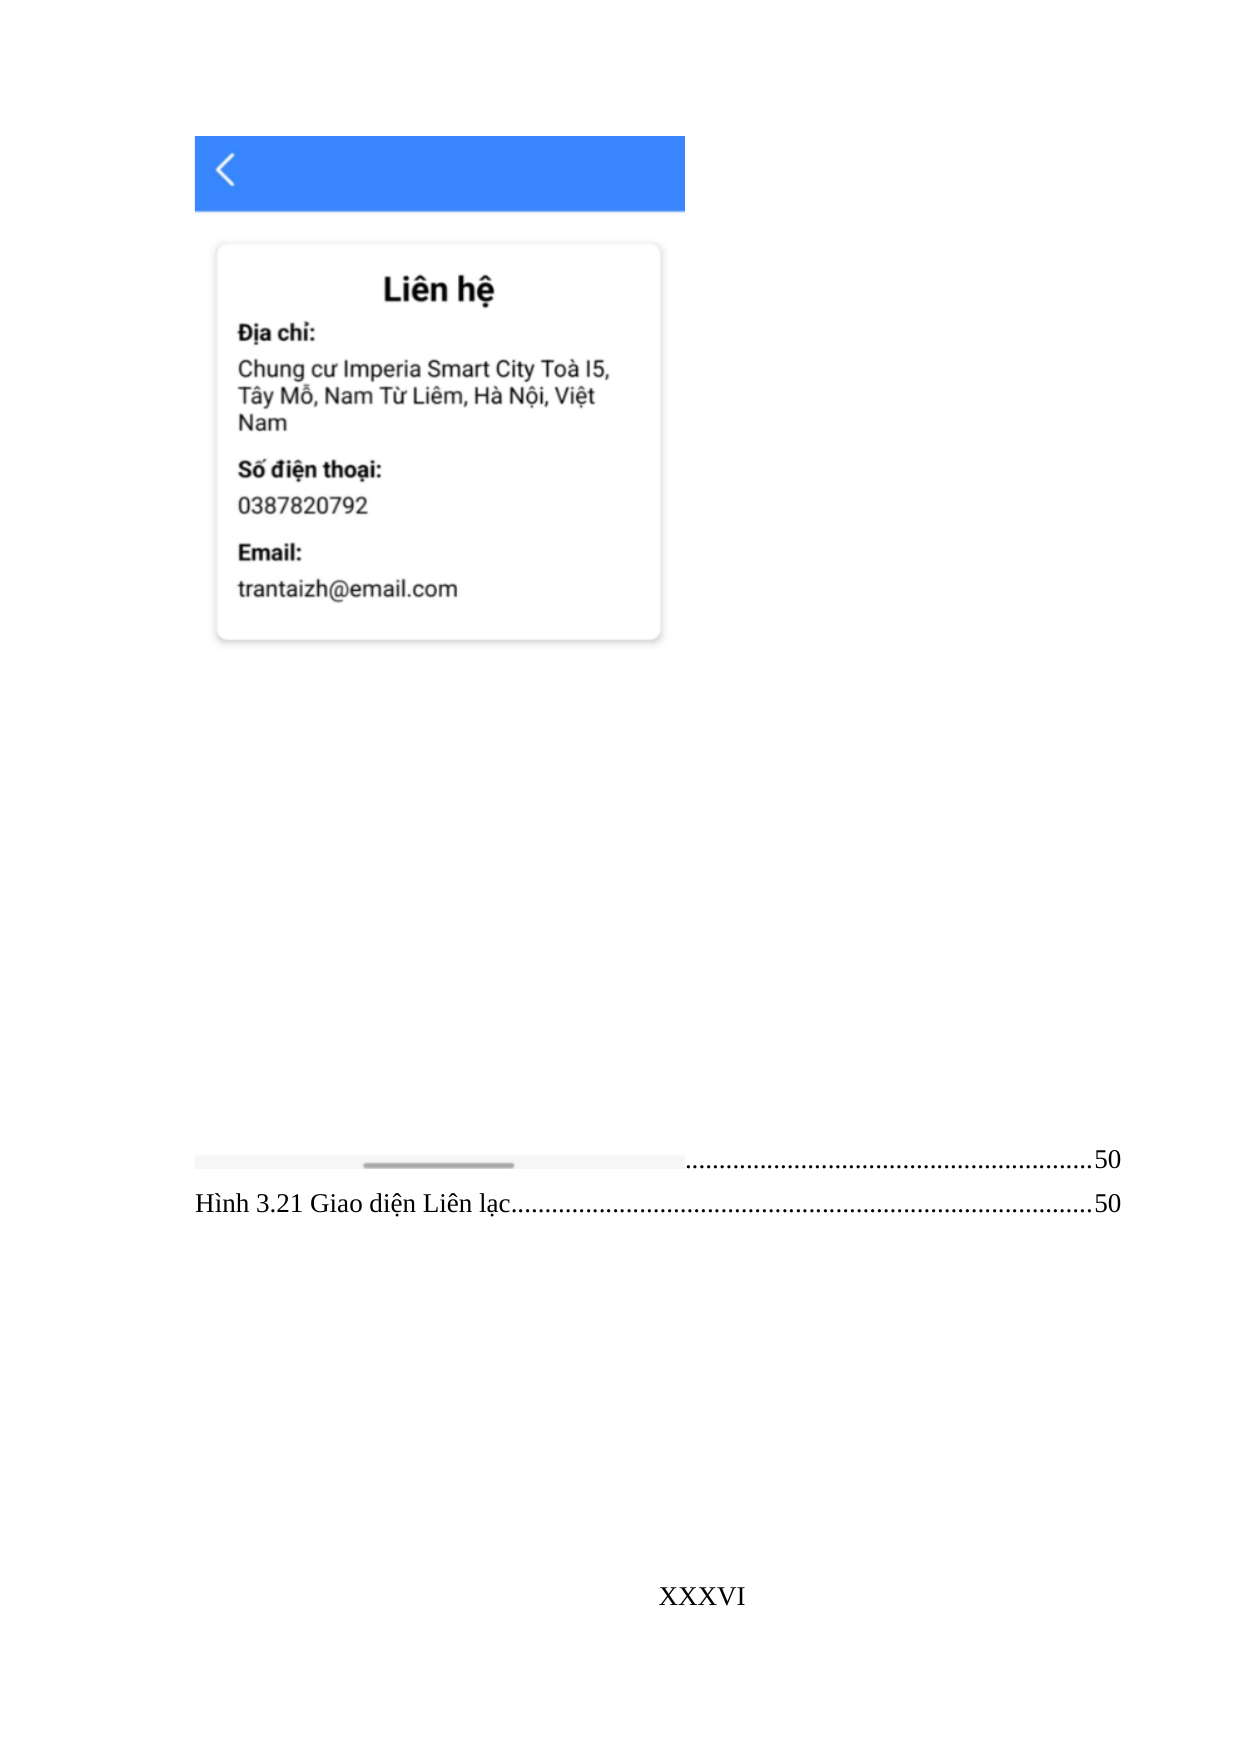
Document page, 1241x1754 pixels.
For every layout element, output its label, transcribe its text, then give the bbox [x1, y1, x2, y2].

text Hình 3.21 Giao diện Liên lạc 50 [195, 1187, 1152, 1218]
picture [194, 136, 685, 1169]
